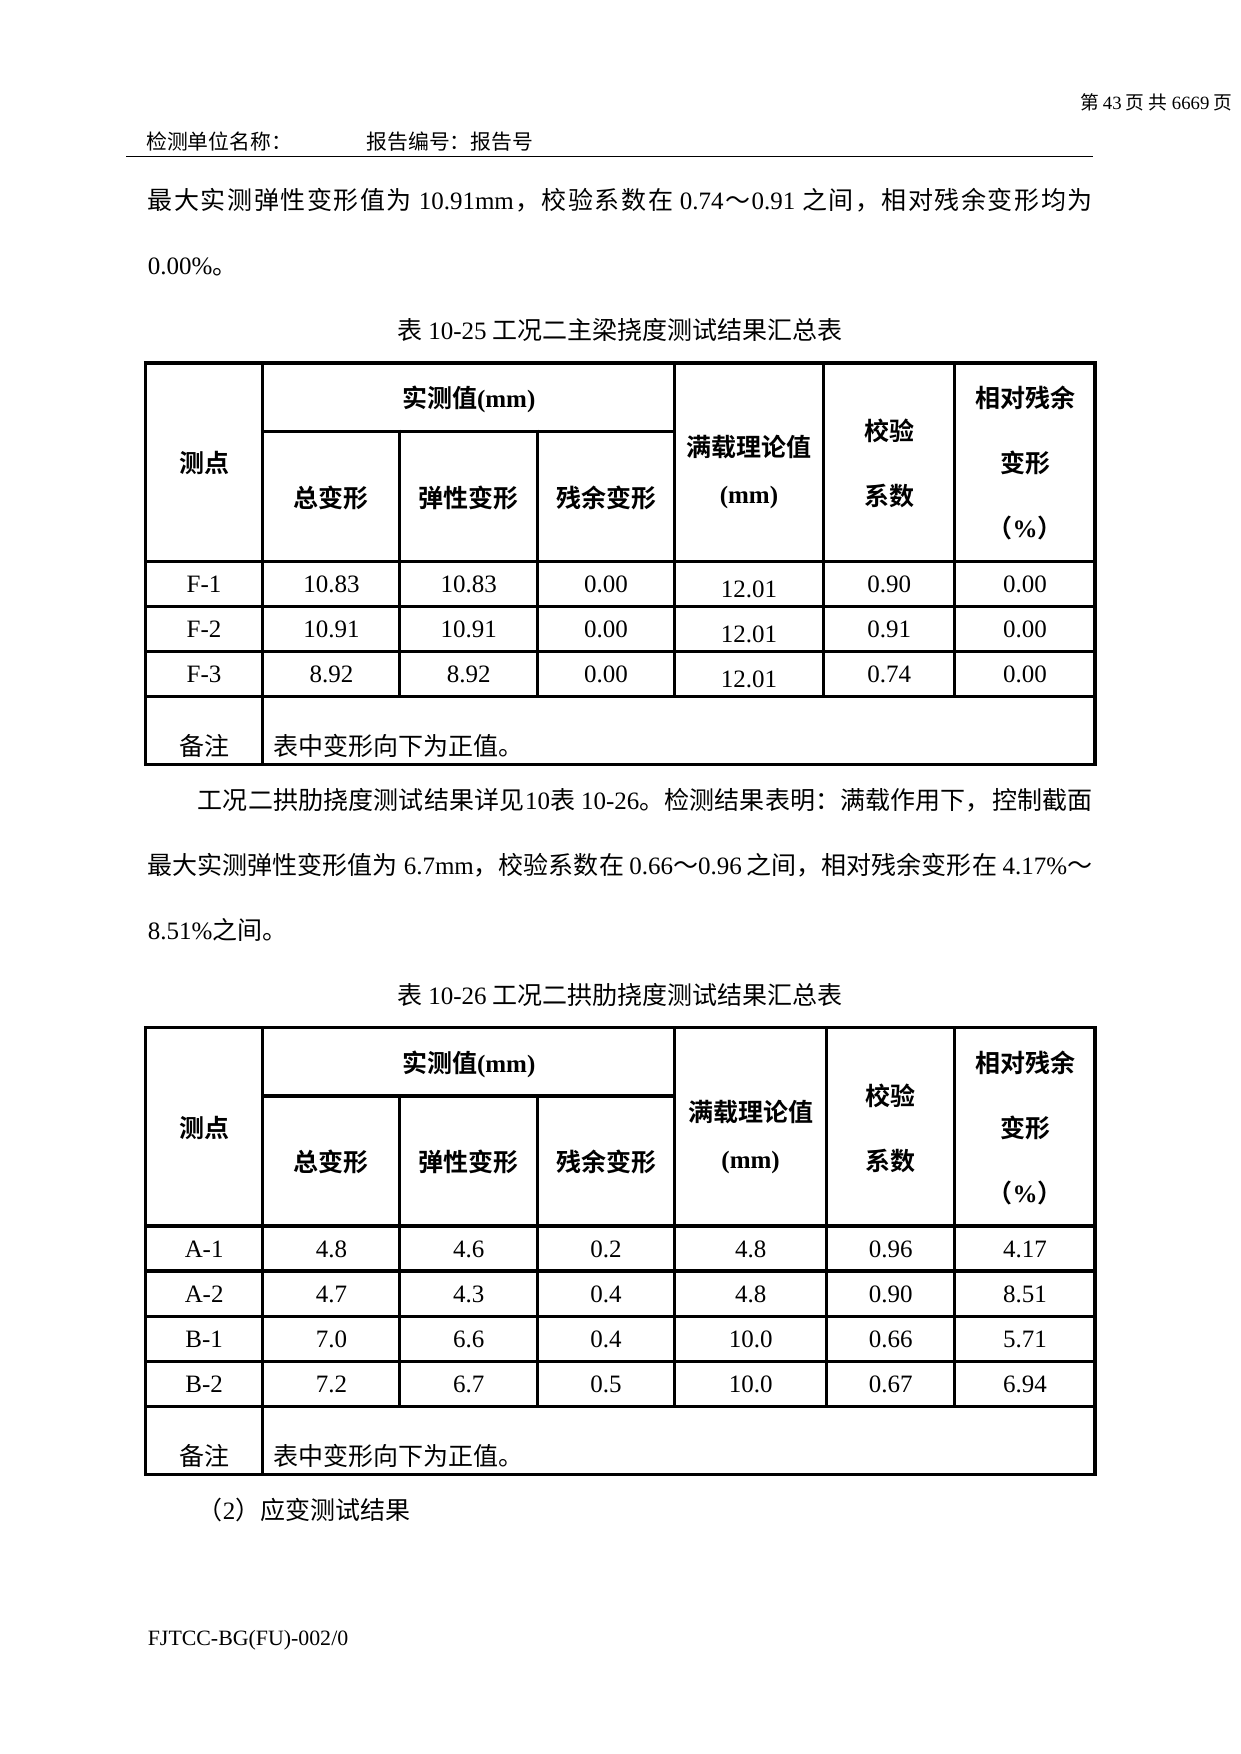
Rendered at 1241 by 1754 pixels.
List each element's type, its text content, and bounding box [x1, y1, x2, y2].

table_cell 0.2 [539, 1228, 673, 1269]
table_cell 0.00 [956, 608, 1093, 650]
table_cell F-3 [147, 653, 261, 695]
table_header 满载理论值(mm) [676, 365, 822, 559]
table_cell A-2 [147, 1273, 261, 1314]
table_cell 残余变形 [539, 1098, 673, 1224]
table_cell 0.00 [956, 653, 1093, 695]
table_cell 表中变形向下为正值。 [264, 698, 1093, 763]
table_cell 0.74 [825, 653, 953, 695]
table_cell 0.66 [828, 1318, 953, 1359]
table_cell 4.17 [956, 1228, 1093, 1269]
text （2）应变测试结果 [148, 1476, 1093, 1541]
table_header 实测值(mm) [264, 365, 673, 429]
table_cell 8.92 [401, 653, 536, 695]
table_cell 弹性变形 [401, 433, 536, 559]
table_header 测点 [147, 365, 261, 559]
table_cell 0.5 [539, 1363, 673, 1405]
table_cell 0.96 [828, 1228, 953, 1269]
table_cell F-2 [147, 608, 261, 650]
table_cell 0.90 [825, 563, 953, 605]
table_cell 0.00 [956, 563, 1093, 605]
table_cell 8.92 [264, 653, 398, 695]
table_cell 7.2 [264, 1363, 398, 1405]
table_cell 弹性变形 [401, 1098, 536, 1224]
table_cell 8.51 [956, 1273, 1093, 1314]
table_cell 0.4 [539, 1318, 673, 1359]
table_cell B-2 [147, 1363, 261, 1405]
table_cell 0.67 [828, 1363, 953, 1405]
table_cell 4.3 [401, 1273, 536, 1314]
table_cell 5.71 [956, 1318, 1093, 1359]
table_cell 6.7 [401, 1363, 536, 1405]
table_cell 残余变形 [539, 433, 673, 559]
table_cell 6.6 [401, 1318, 536, 1359]
table_header 相对残余 变形（%） [956, 365, 1093, 559]
table_cell 备注 [147, 1408, 261, 1473]
table_cell 总变形 [264, 433, 398, 559]
table_header 实测值(mm) [264, 1029, 673, 1094]
table_cell 0.00 [539, 563, 673, 605]
table_cell 0.00 [539, 608, 673, 650]
table_cell 4.8 [676, 1273, 825, 1314]
table_cell 4.7 [264, 1273, 398, 1314]
table_cell 0.4 [539, 1273, 673, 1314]
table_cell 10.83 [401, 563, 536, 605]
table_cell 备注 [147, 698, 261, 763]
table_cell 4.6 [401, 1228, 536, 1269]
table_cell 12.01 [676, 653, 822, 695]
table_cell 0.00 [539, 653, 673, 695]
table_cell 0.90 [828, 1273, 953, 1314]
table_cell 10.0 [676, 1318, 825, 1359]
table_cell 12.01 [676, 563, 822, 605]
table_cell 10.0 [676, 1363, 825, 1405]
table_cell A-1 [147, 1228, 261, 1269]
table_cell 7.0 [264, 1318, 398, 1359]
table_cell 10.91 [401, 608, 536, 650]
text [148, 166, 1093, 296]
table_cell 10.83 [264, 563, 398, 605]
table_cell 4.8 [264, 1228, 398, 1269]
table_cell 表中变形向下为正值。 [264, 1408, 1093, 1473]
table_cell 6.94 [956, 1363, 1093, 1405]
table_header 校验 系数 [828, 1029, 953, 1224]
table_cell 10.91 [264, 608, 398, 650]
table_header 满载理论值(mm) [676, 1029, 825, 1224]
table_cell 12.01 [676, 608, 822, 650]
table_header 相对残余 变形（%） [956, 1029, 1093, 1224]
table_header 测点 [147, 1029, 261, 1224]
table_cell B-1 [147, 1318, 261, 1359]
table_header 校验 系数 [825, 365, 953, 559]
table_cell F-1 [147, 563, 261, 605]
table_cell 4.8 [676, 1228, 825, 1269]
table_cell 总变形 [264, 1098, 398, 1224]
table_cell 0.91 [825, 608, 953, 650]
